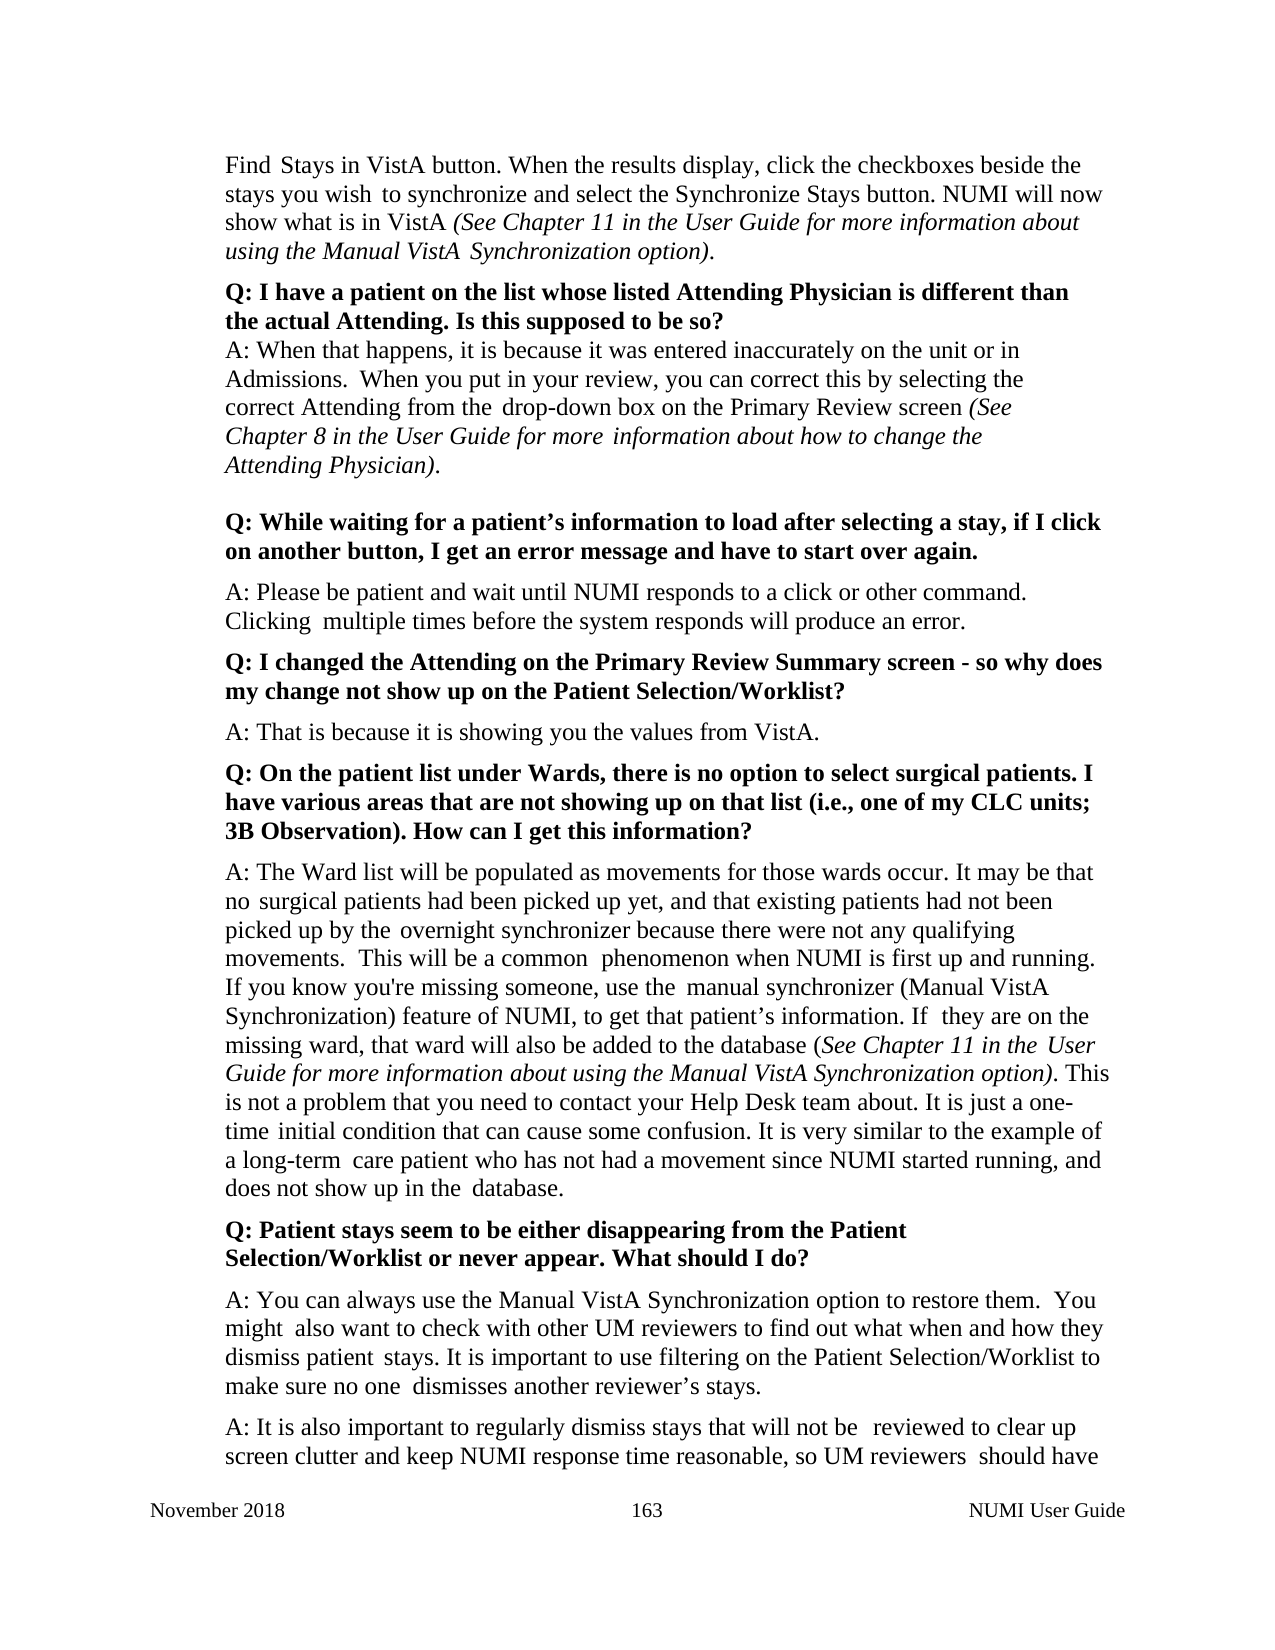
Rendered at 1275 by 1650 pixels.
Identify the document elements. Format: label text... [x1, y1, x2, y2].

text A: The Ward list will be populated as movements for those wards occur. It may be that no surgical patients had been picked up yet, and that existing patients had not been picked up by the overnight synchronizer because there were not any qualifying movements. This will be a common phenomenon when NUMI is first up and running. If you know you're missing someone, use the manual synchronizer (Manual VistA Synchronization) feature of NUMI, to get that patient’s information. If they are on the missing ward, that ward will also be added to the database (See Chapter 11 in the User Guide for more information about using the Manual VistA Synchronization option). This is not a problem that you need to contact your Help Desk team about. It is just a one-time initial condition that can cause some confusion. It is very similar to the example of a long-term care patient who has not had a movement since NUMI started running, and does not show up in the database. [225, 857, 1114, 1202]
text A: Please be patient and wait until NUMI responds to a click or other command. Clicking multiple times before the system responds will produce an error. [225, 577, 1108, 635]
text Q: Patient stays seem to be either disappearing from the Patient Selection/Worklist or never appear. What should I do? [225, 1215, 1108, 1272]
text Q: On the patient list under Wards, there is no option to select surgical patients. I have various areas that are not showing up on that list (i.e., one of my CLC units; 3B Observation). How can I get this information? [225, 758, 1108, 845]
text Q: While waiting for a patient’s information to load after selecting a stay, if I click on another button, I get an error message and have to start over again. [225, 507, 1108, 565]
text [225, 1412, 1108, 1470]
text Q: I have a patient on the list whose listed Attending Physician is different than the actual Attending. Is this supposed to be so? [225, 277, 1108, 335]
text Find Stays in VistA button. When the results display, click the checkboxes beside the stays you wish to synchronize and select the Synchronize Stays button. NUMI will now show what is in VistA (See Chapter 11 in the User Guide for more information about using the Manual VistA Synchronization option). [225, 150, 1108, 265]
text A: When that happens, it is because it was entered inaccurately on the unit or in Admissions. When you put in your review, you can correct this by selecting the correct Attending from the drop-down box on the Primary Review screen (See Chapter 8 in the User Guide for more information about how to change the Attending Physician). [225, 335, 1079, 479]
text Q: I changed the Attending on the Primary Review Summary screen - so why does my change not show up on the Patient Selection/Worklist? [225, 647, 1108, 705]
text A: You can always use the Manual VistA Synchronization option to restore them. You might also want to check with other UM reviewers to find out what when and how they dismiss patient stays. It is important to use filtering on the Patient Selection/Worklist to make sure no one dismisses another reviewer’s stays. [225, 1285, 1108, 1400]
text A: That is because it is showing you the values from VistA. [225, 717, 1125, 746]
